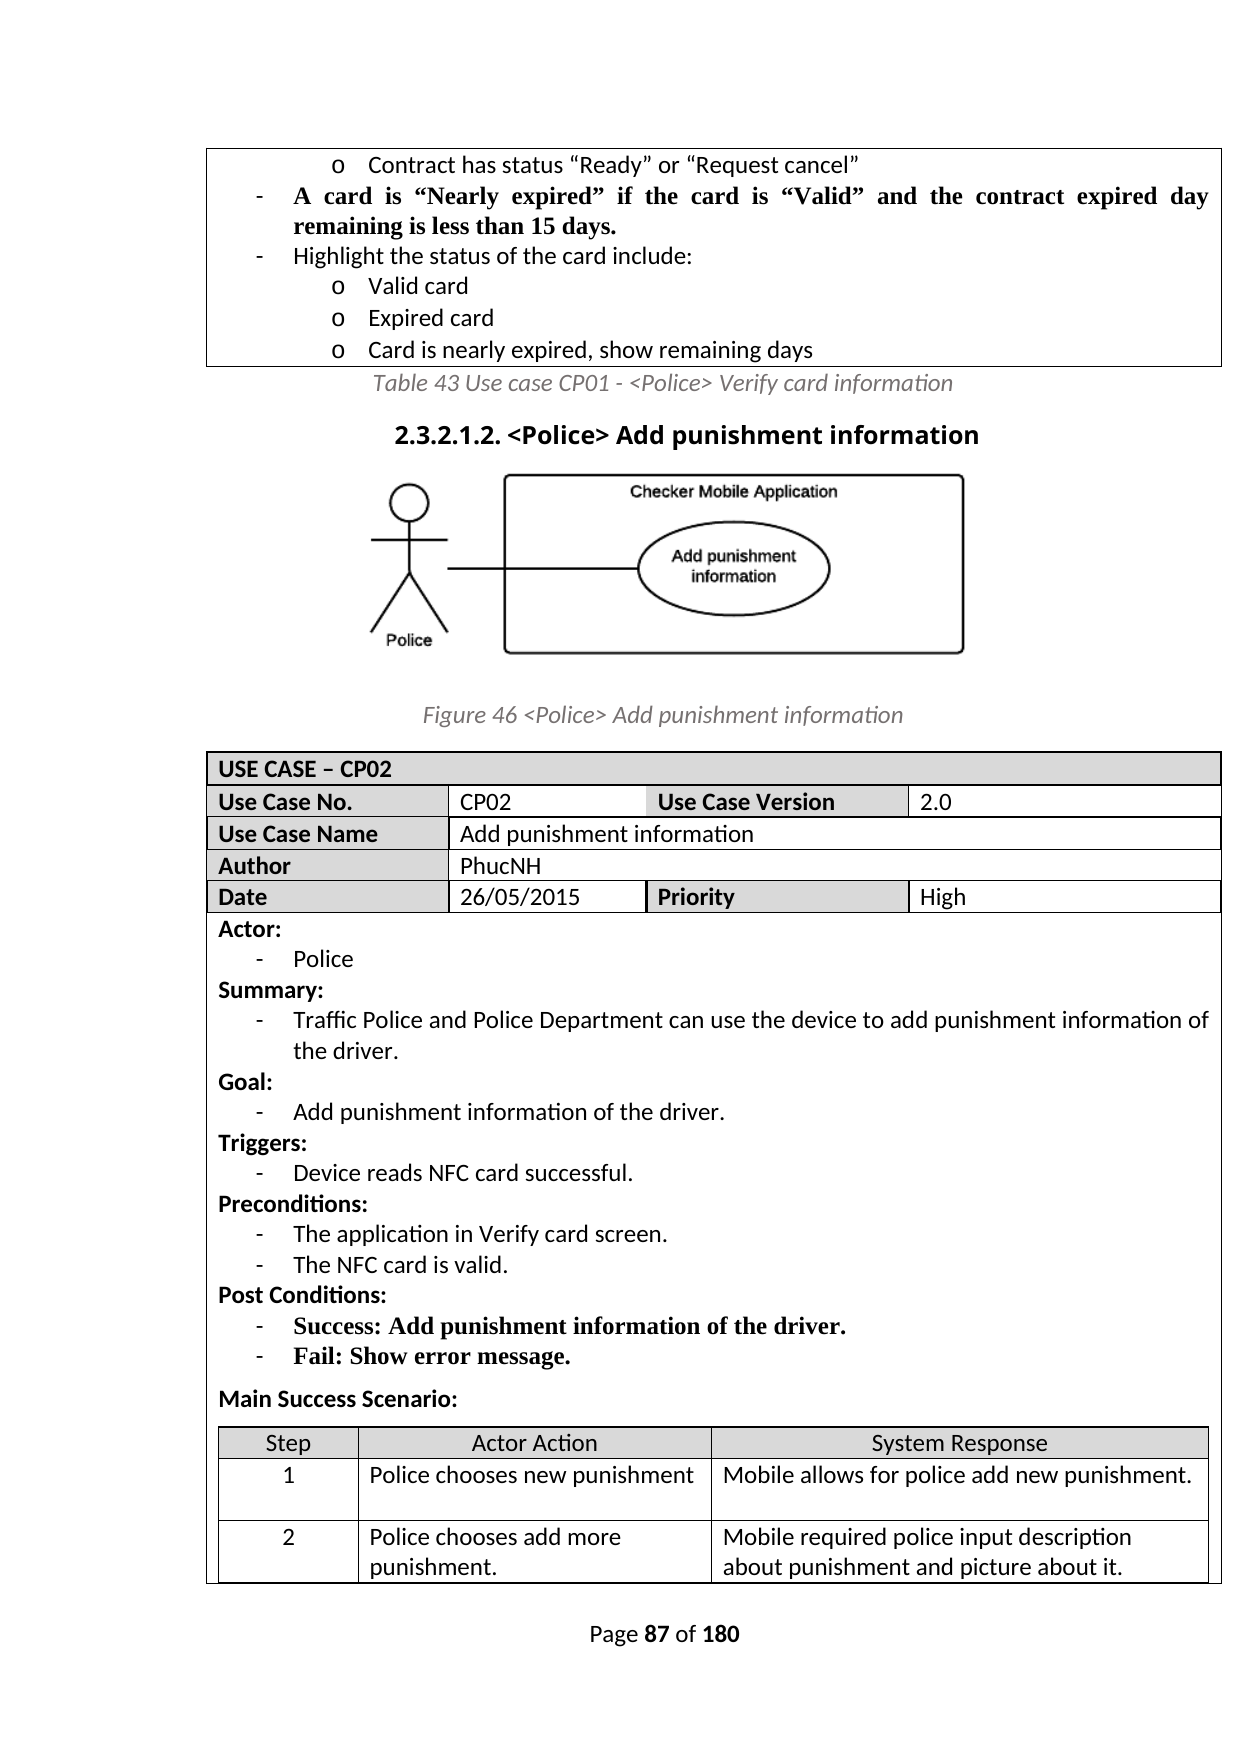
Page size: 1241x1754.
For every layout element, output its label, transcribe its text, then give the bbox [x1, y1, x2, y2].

table_cell PhucNH [449, 850, 1221, 880]
text Table 43 Use case CP01 - <Police> Verify card information [207, 367, 1122, 397]
text Figure 46 <Police> Add punishment information [207, 700, 1122, 730]
table_cell CP02 [449, 786, 646, 816]
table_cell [207, 913, 1221, 1583]
table_cell Date [208, 881, 448, 912]
table_cell 2.0 [909, 786, 1221, 816]
table_cell Add punishment information [450, 818, 1220, 849]
table_cell 26/05/2015 [450, 881, 645, 912]
picture [347, 454, 981, 681]
table_cell Use Case No. [207, 786, 448, 816]
subtitle <Police> Add punishment information [394, 418, 1122, 452]
table_cell Use Case Name [208, 817, 448, 849]
table_header USE CASE – CP02 [208, 753, 1220, 784]
table_cell Author [207, 850, 448, 880]
table_cell Use Case Version [646, 786, 908, 816]
table_cell High [910, 881, 1220, 912]
table_cell Priority [648, 881, 908, 912]
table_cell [207, 149, 1221, 366]
